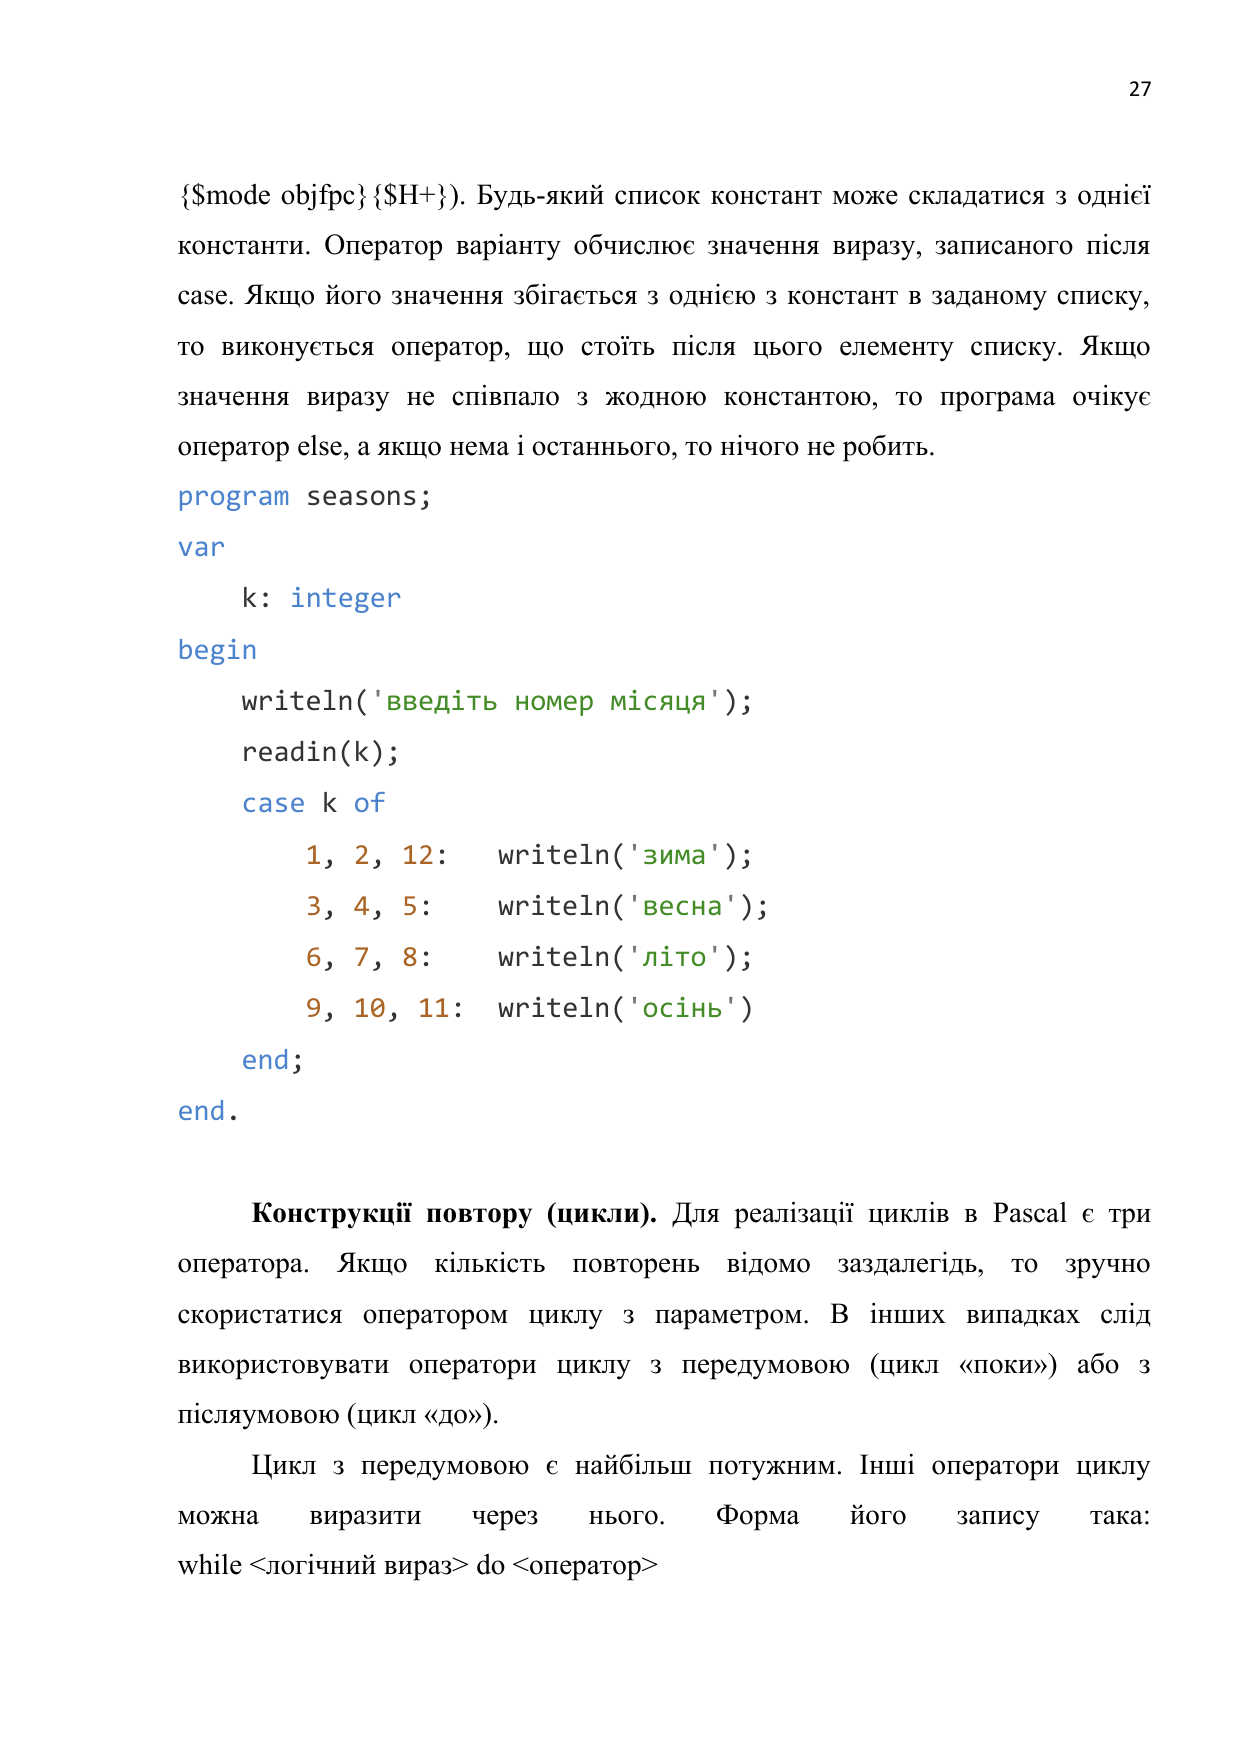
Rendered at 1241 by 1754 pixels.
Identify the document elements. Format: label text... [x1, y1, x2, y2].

text case k of [177, 786, 1152, 820]
text 6, 7, 8: writeln('літо'); [177, 940, 1152, 974]
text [177, 177, 1152, 462]
text Цикл з передумовою є найбільш потужним. Інші оператори циклу можна виразити через нього. Форма його запису така: while <логічний вираз> do <оператор> [177, 1447, 1152, 1581]
text end. [177, 1094, 1152, 1128]
text k: integer [177, 581, 1152, 615]
text end; [177, 1042, 1152, 1077]
text Конструкції повтору (цикли). Для реалізації циклів в Pascal є три оператора. Якщо кількість повторень відомо заздалегідь, то зручно скористатися оператором циклу з параметром. В інших випадках слід використовувати оператори циклу з передумовою (цикл «поки») або з післяумовою (цикл «до»). [177, 1195, 1152, 1430]
text 9, 10, 11: writeln('осінь') [177, 991, 1152, 1025]
text readin(k); [177, 735, 1152, 769]
text program seasons; [177, 479, 1152, 513]
text begin [177, 632, 1152, 667]
text 3, 4, 5: writeln('весна'); [177, 889, 1152, 923]
text var [177, 530, 1152, 564]
text 1, 2, 12: writeln('зима'); [177, 837, 1152, 872]
text writeln('введіть номер місяця'); [177, 684, 1152, 718]
